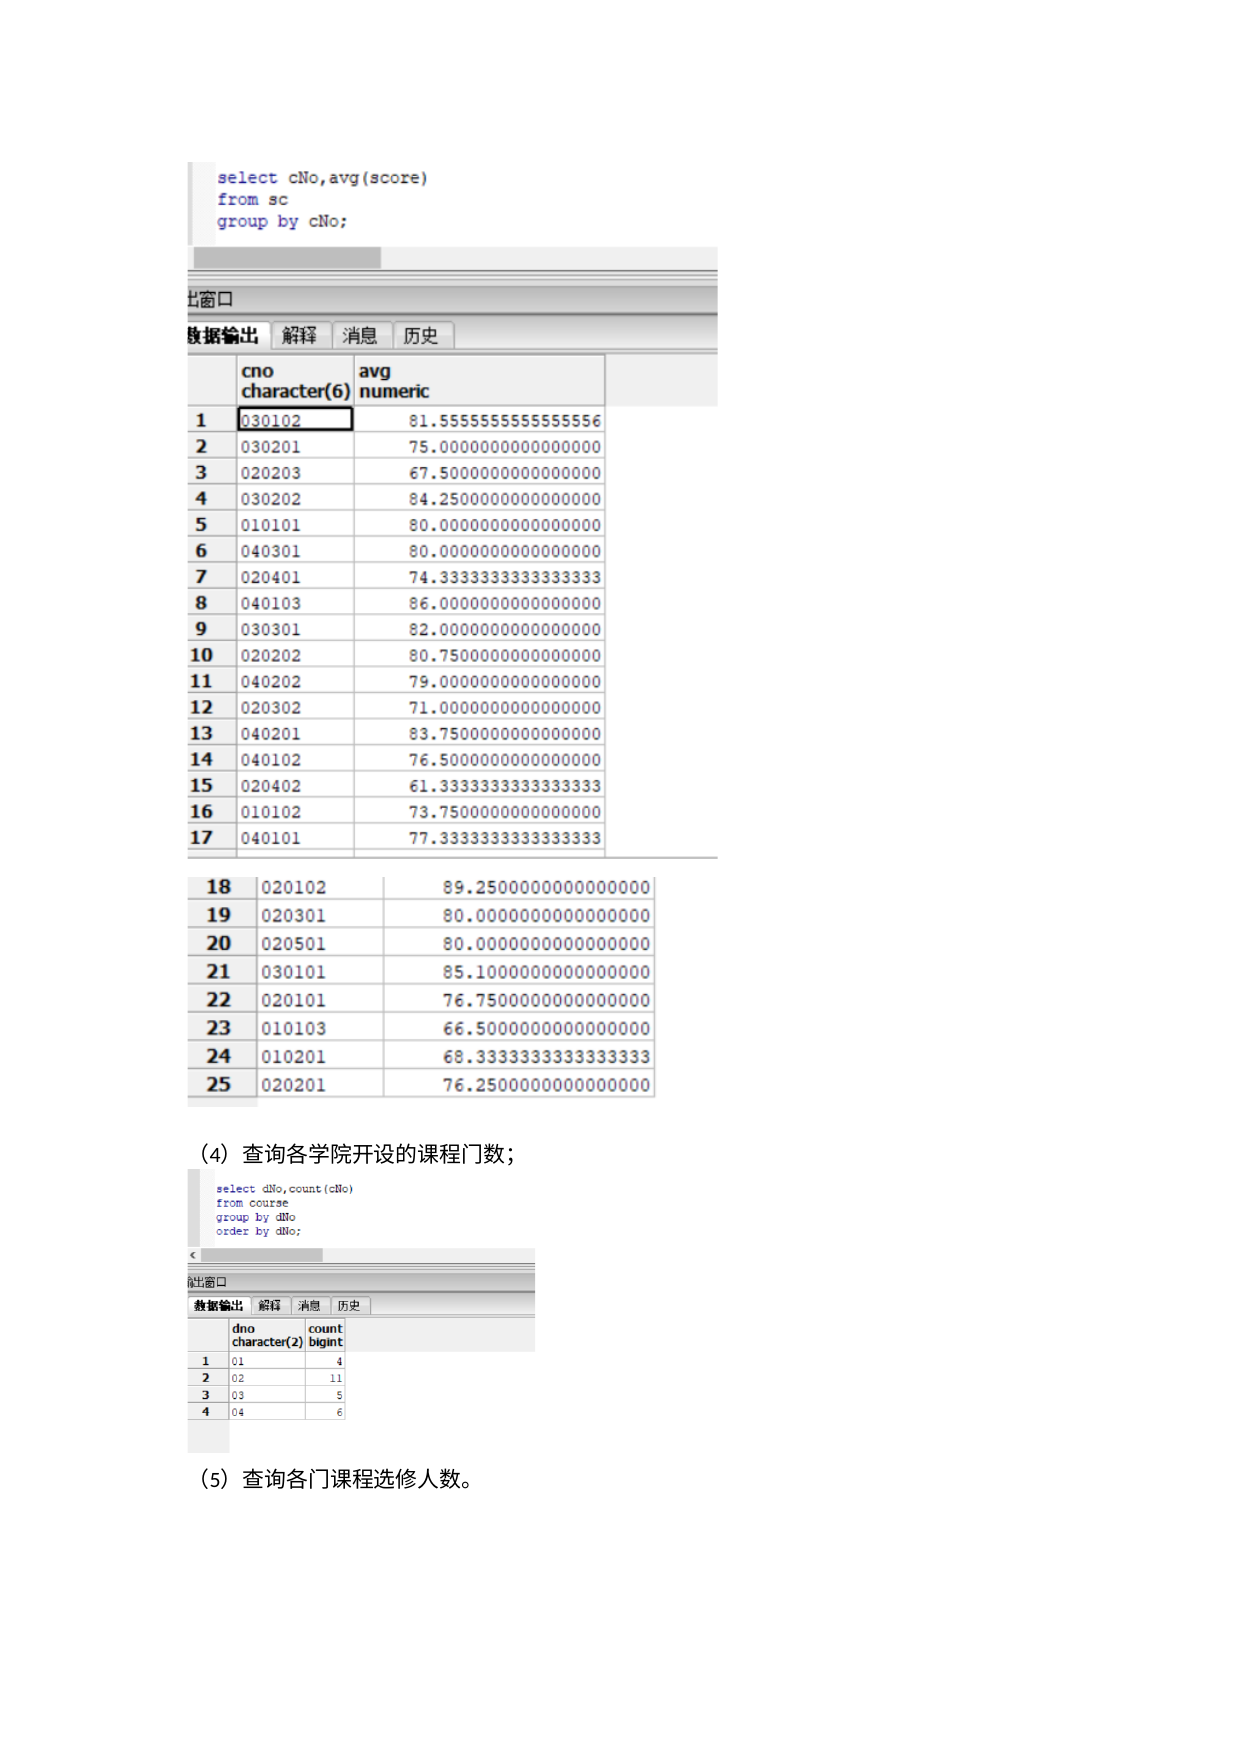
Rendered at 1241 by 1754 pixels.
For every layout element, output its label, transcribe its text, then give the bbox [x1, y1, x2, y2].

list 查询各门课程选修人数。 [187, 1462, 1053, 1494]
picture [187, 162, 718, 859]
picture [187, 1169, 536, 1453]
list 查询各学院开设的课程门数； [187, 1137, 1053, 1169]
picture [187, 877, 734, 1107]
